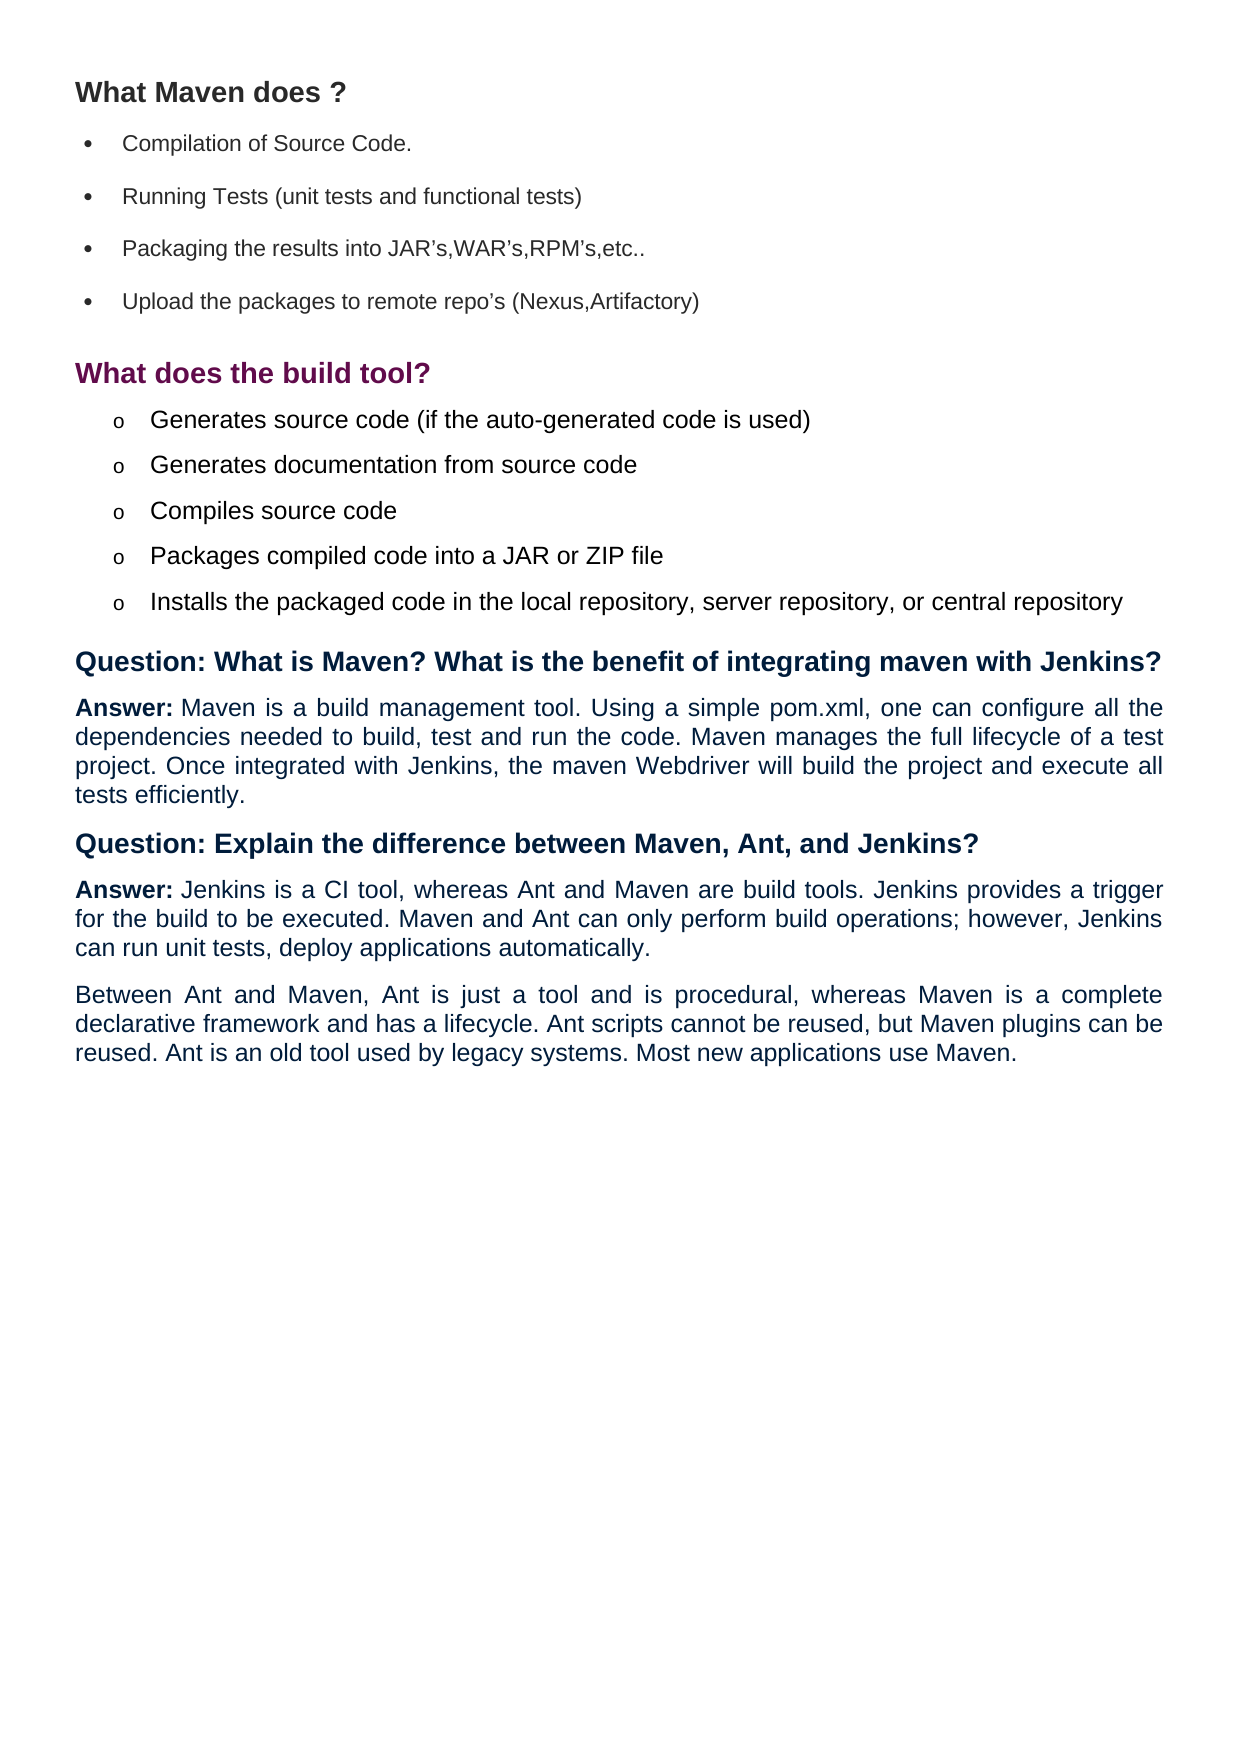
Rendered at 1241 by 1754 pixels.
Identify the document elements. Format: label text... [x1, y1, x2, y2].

list Compilation of Source Code. [84, 130, 1165, 156]
subtitle Question: What is Maven? What is the benefit of integrating maven with Jenkins? [75, 645, 1165, 678]
list Generates source code (if the auto-generated code is used) [112, 396, 1165, 435]
subtitle What does the build tool? [75, 356, 1165, 389]
list Running Tests (unit tests and functional tests) [84, 183, 1165, 209]
list Compiles source code [112, 486, 1165, 526]
text Answer: Maven is a build management tool. Using a simple pom.xml, one can configure all the dependencies needed to build, test and run the code. Maven manages the full lifecycle of a test project. Once integrated with Jenkins, the maven Webdriver will build the project and execute all tests efficiently. [75, 693, 1165, 808]
subtitle Question: Explain the difference between Maven, Ant, and Jenkins? [75, 827, 1165, 859]
text Between Ant and Maven, Ant is just a tool and is procedural, whereas Maven is a complete declarative framework and has a lifecycle. Ant scripts cannot be reused, but Maven plugins can be reused. Ant is an old tool used by legacy systems. Most new applications use Maven. [75, 980, 1165, 1066]
list Generates documentation from source code [112, 441, 1165, 480]
list Installs the packaged code in the local repository, server repository, or central repository [112, 577, 1165, 616]
list Upload the packages to remote repo’s (Nexus,Artifactory) [84, 288, 1165, 314]
list Packages compiled code into a JAR or ZIP file [112, 532, 1165, 571]
text What Maven does ? [75, 75, 1165, 108]
list Packaging the results into JAR’s,WAR’s,RPM’s,etc.. [84, 235, 1165, 262]
text Answer: Jenkins is a CI tool, whereas Ant and Maven are build tools. Jenkins provides a trigger for the build to be executed. Maven and Ant can only perform build operations; however, Jenkins can run unit tests, deploy applications automatically. [75, 875, 1165, 961]
